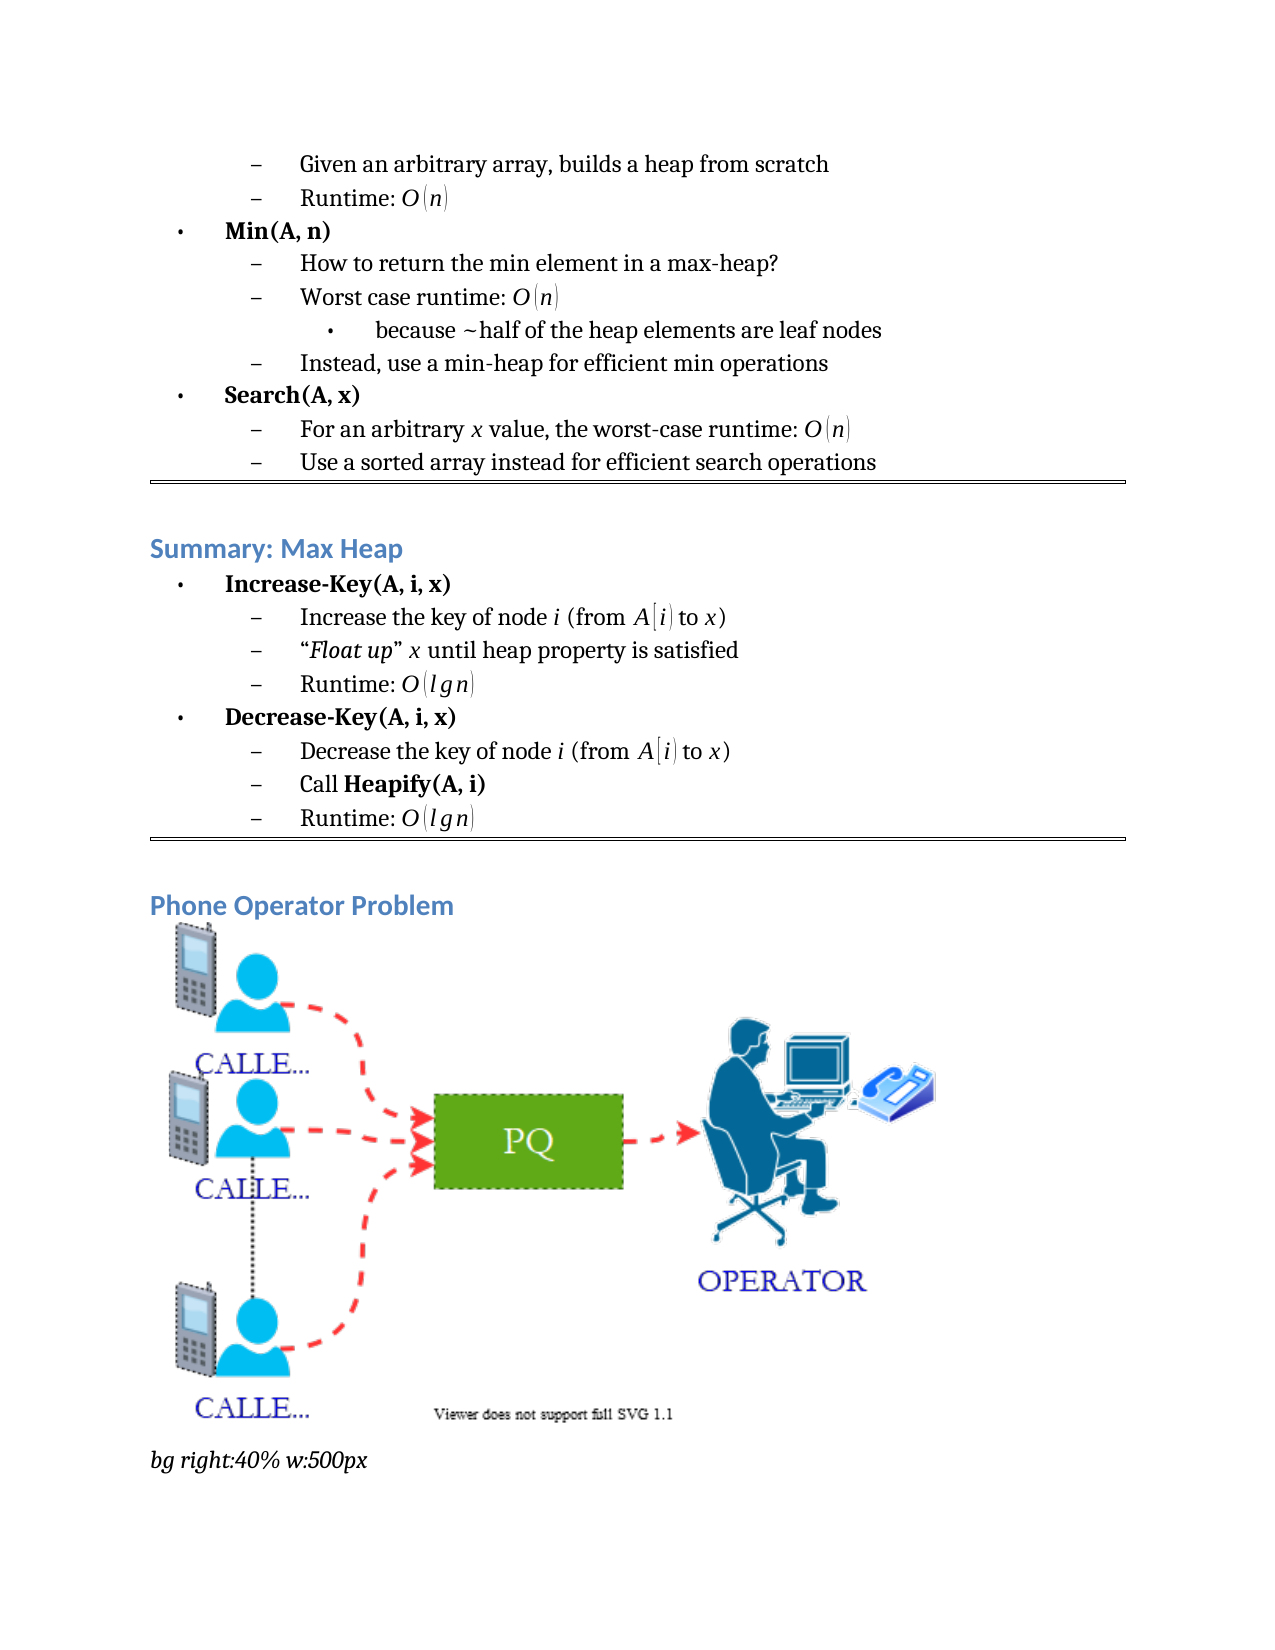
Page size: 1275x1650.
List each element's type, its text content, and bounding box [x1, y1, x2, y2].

subtitle Summary: Max Heap [150, 530, 1125, 566]
list Decrease-Key(A, i, x) [175, 703, 1125, 732]
list Decrease the key of node (from to ) [250, 736, 1125, 766]
list Call Heapify(A, i) [250, 770, 1125, 799]
list Runtime: [250, 182, 1125, 213]
list How to return the min element in a max-heap? [250, 249, 1125, 278]
list because ~half of the heap elements are leaf nodes [325, 316, 1125, 345]
picture [168, 922, 937, 1426]
list “Float up” until heap property is satisfied [250, 636, 1125, 665]
list Runtime: [250, 803, 1125, 833]
list Min(A, n) [175, 217, 1125, 246]
list Increase the key of node (from to ) [250, 602, 1125, 633]
text bg right:40% w:500px [150, 1446, 1125, 1475]
list Runtime: [250, 669, 1125, 699]
list Given an arbitrary array, builds a heap from scratch [250, 150, 1125, 179]
list Increase-Key(A, i, x) [175, 569, 1125, 598]
list Search(A, x) [175, 381, 1125, 410]
list Instead, use a min-heap for efficient min operations [250, 349, 1125, 377]
list Worst case runtime: [250, 282, 1125, 312]
list For an arbitrary value, the worst-case runtime: [250, 414, 1125, 444]
list Use a sorted array instead for efficient search operations [250, 448, 1125, 477]
subtitle Phone Operator Problem [150, 887, 1125, 922]
